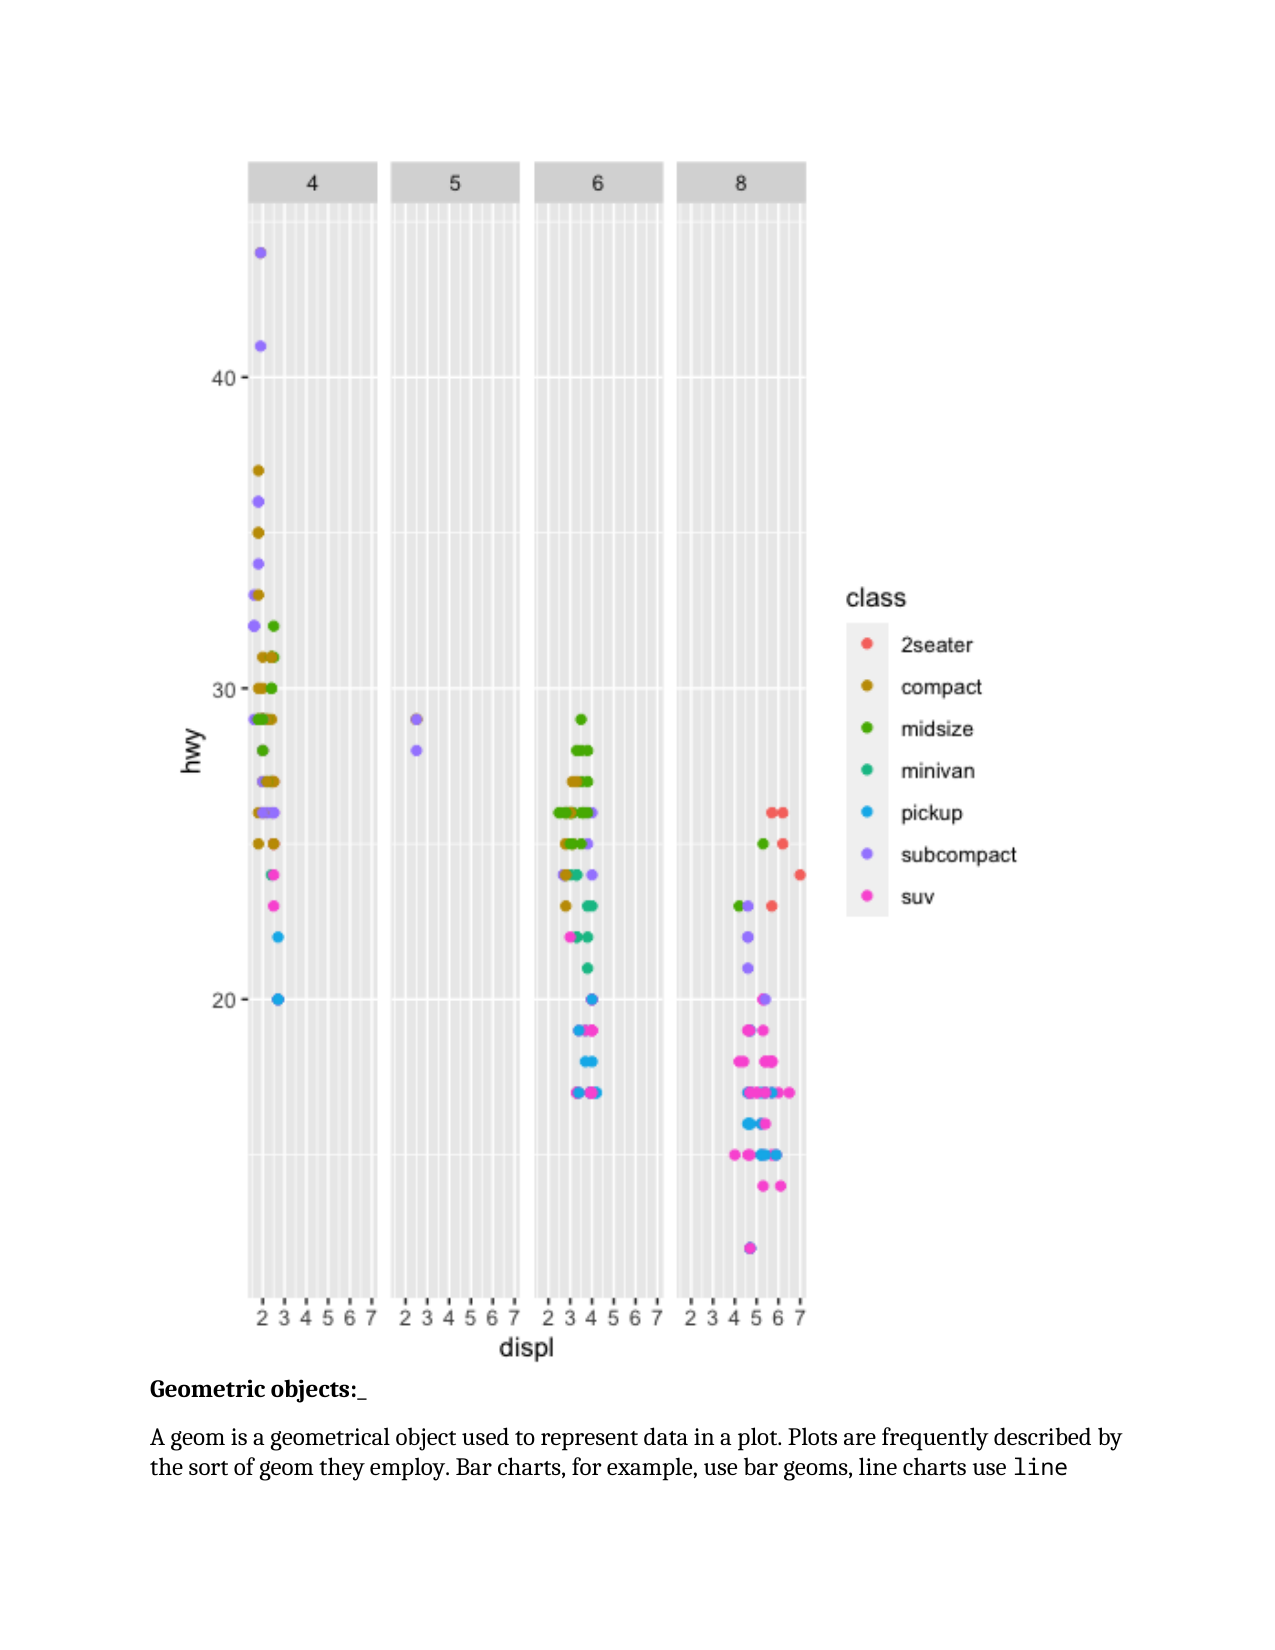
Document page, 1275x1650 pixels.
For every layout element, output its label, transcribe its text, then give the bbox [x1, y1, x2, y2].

picture [168, 150, 1044, 1375]
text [150, 1422, 1125, 1482]
